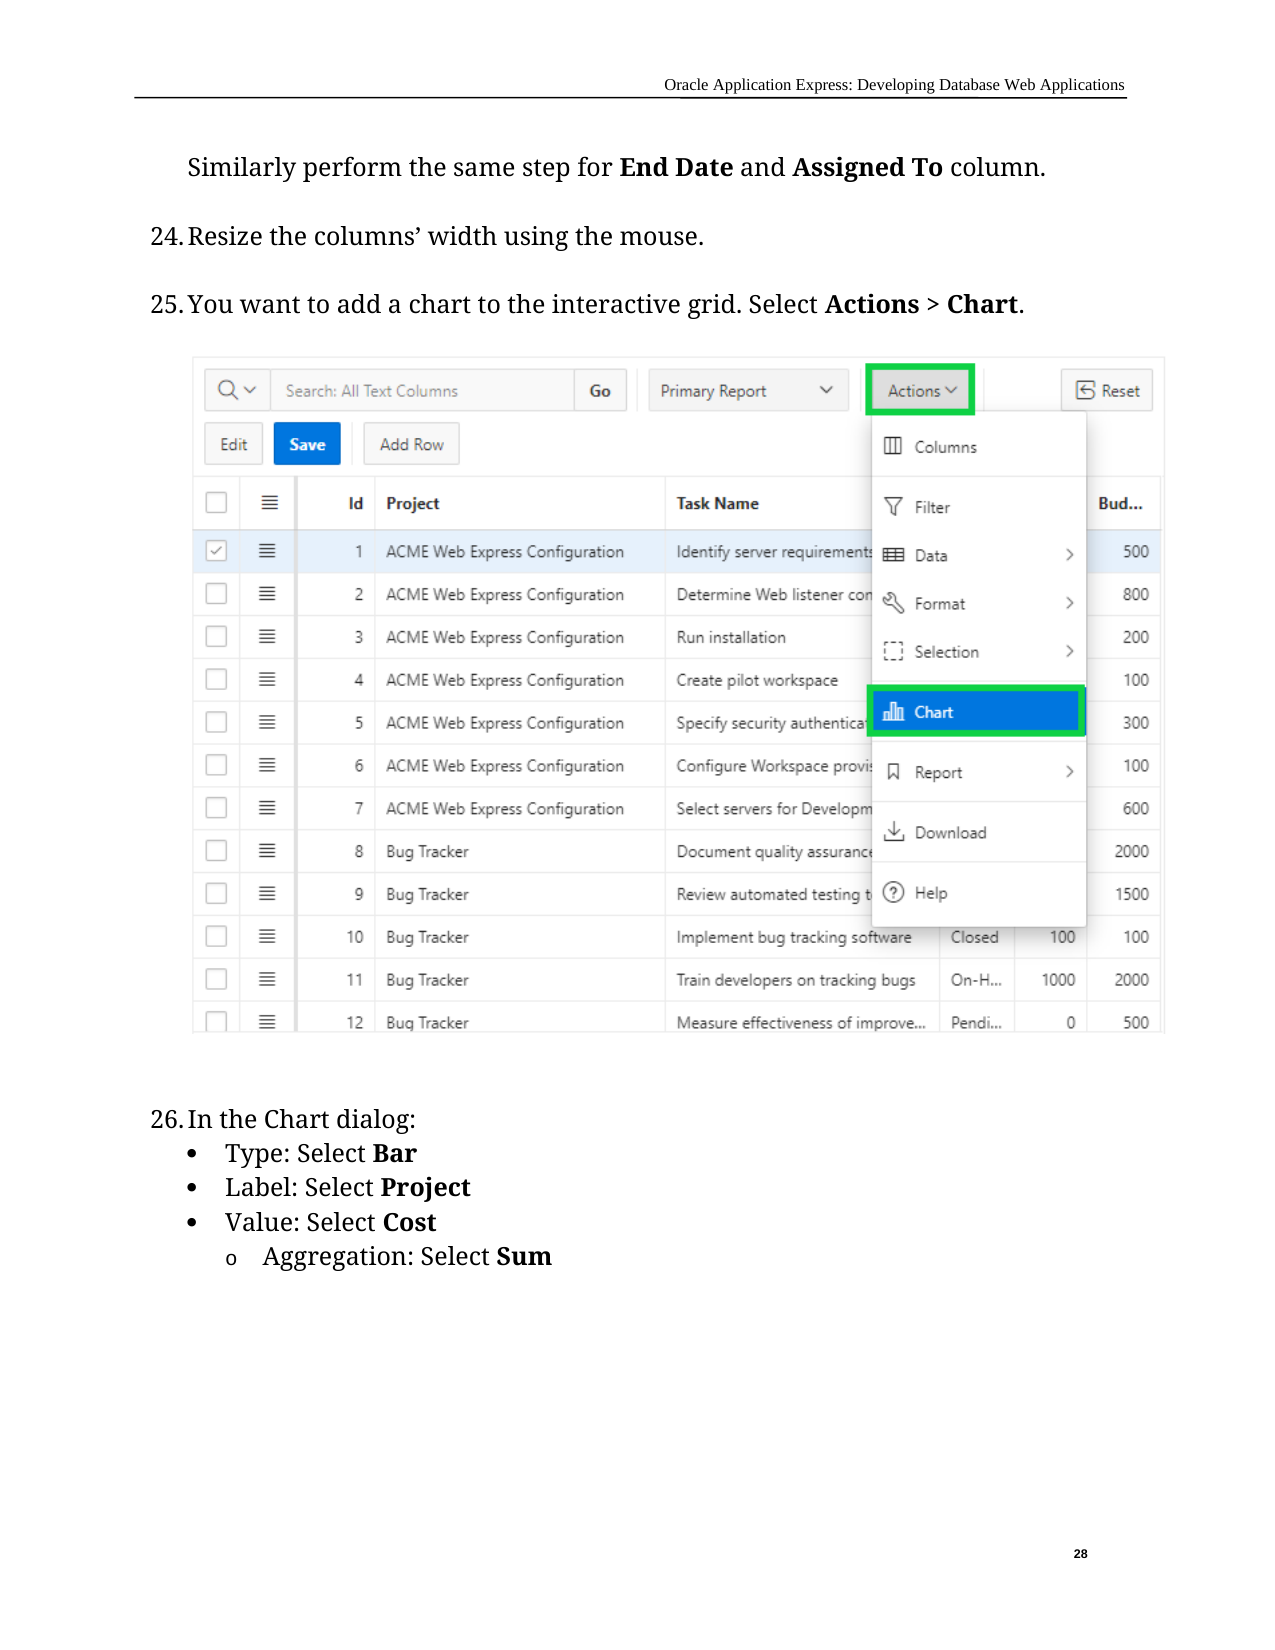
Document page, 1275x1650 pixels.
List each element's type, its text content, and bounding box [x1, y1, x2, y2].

list Resize the columns’ width using the mouse. [150, 218, 1125, 286]
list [150, 150, 1125, 218]
list In the Chart dialog: [150, 1102, 1125, 1136]
list Type: Select Bar [187, 1136, 1125, 1170]
picture [187, 354, 1172, 1034]
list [225, 1238, 1125, 1306]
list Value: Select Cost [187, 1204, 1125, 1238]
list Label: Select Project [187, 1170, 1125, 1204]
